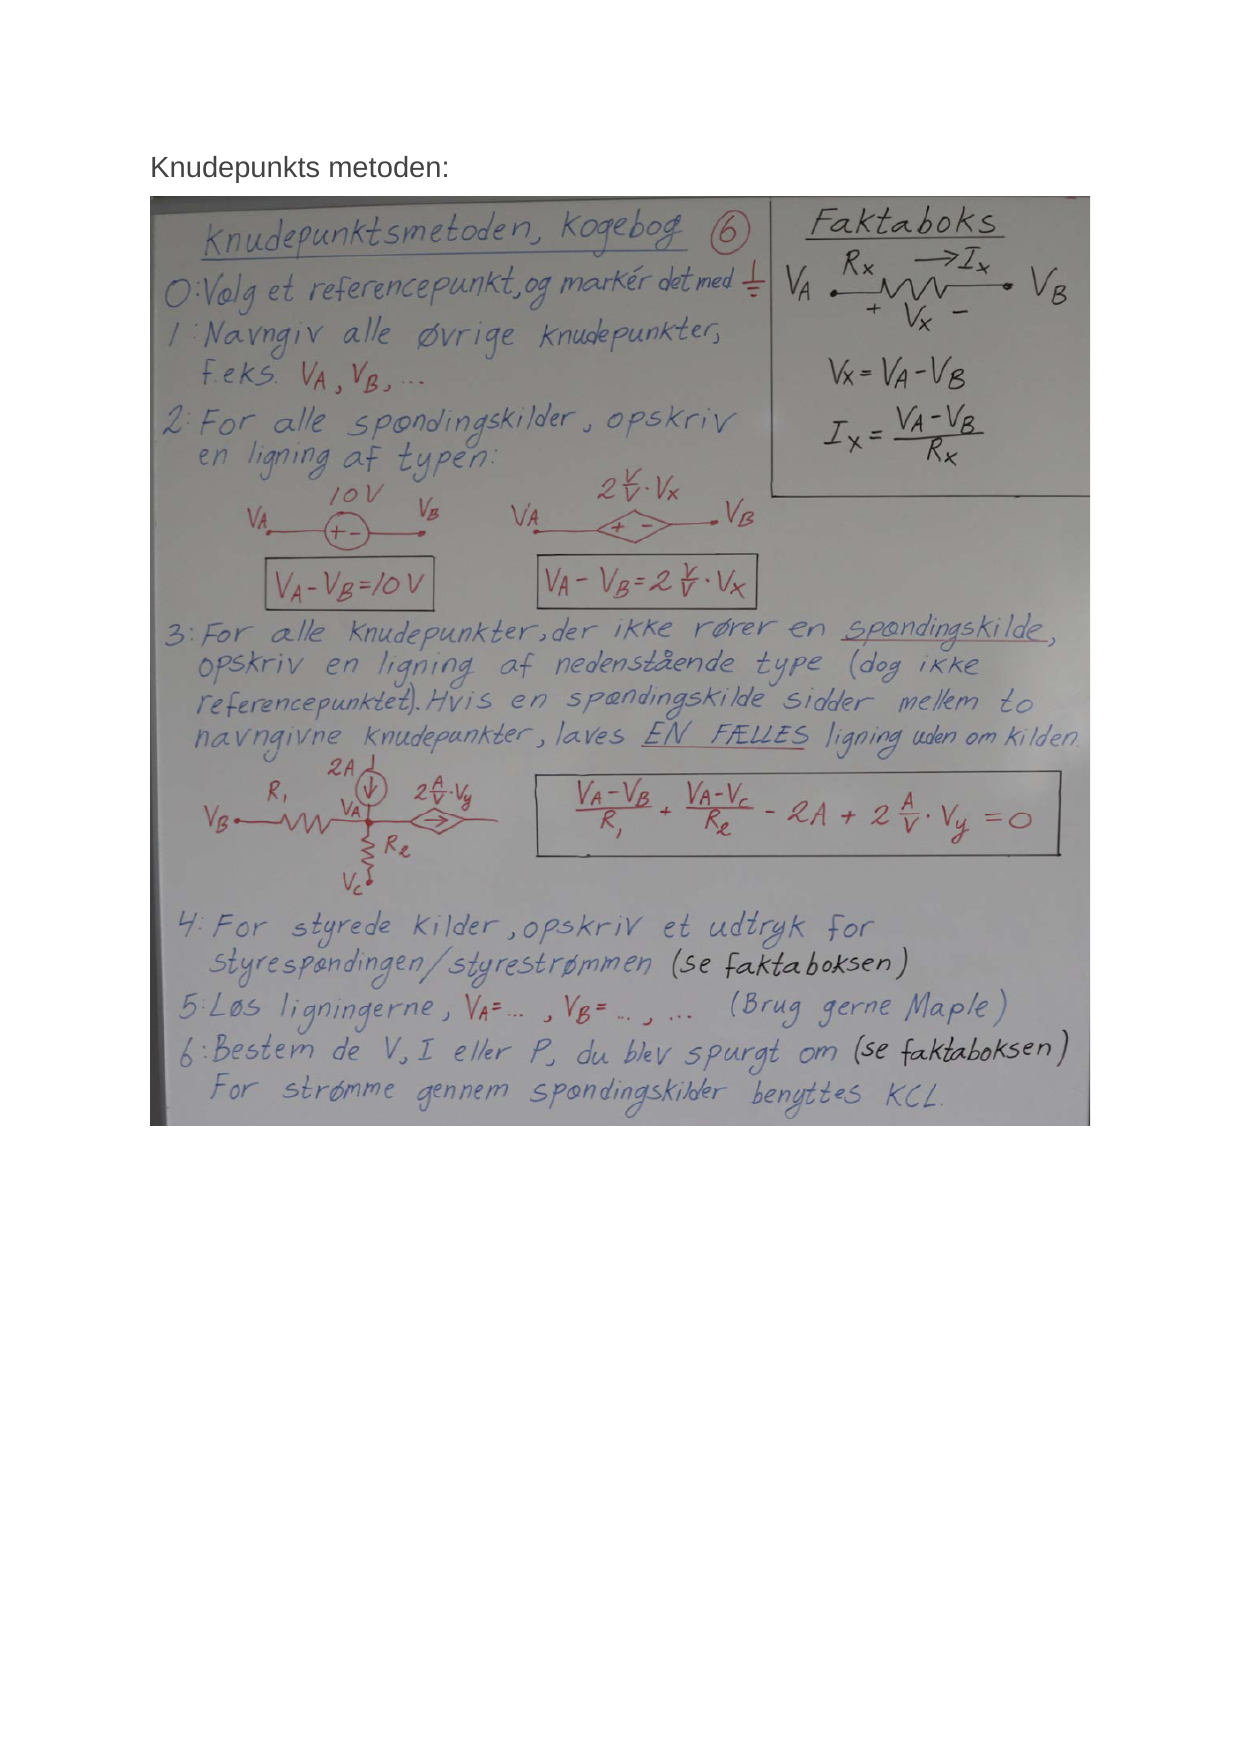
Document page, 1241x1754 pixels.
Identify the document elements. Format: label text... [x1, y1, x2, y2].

picture [150, 196, 1091, 1126]
subtitle Knudepunkts metoden: [150, 150, 1090, 183]
